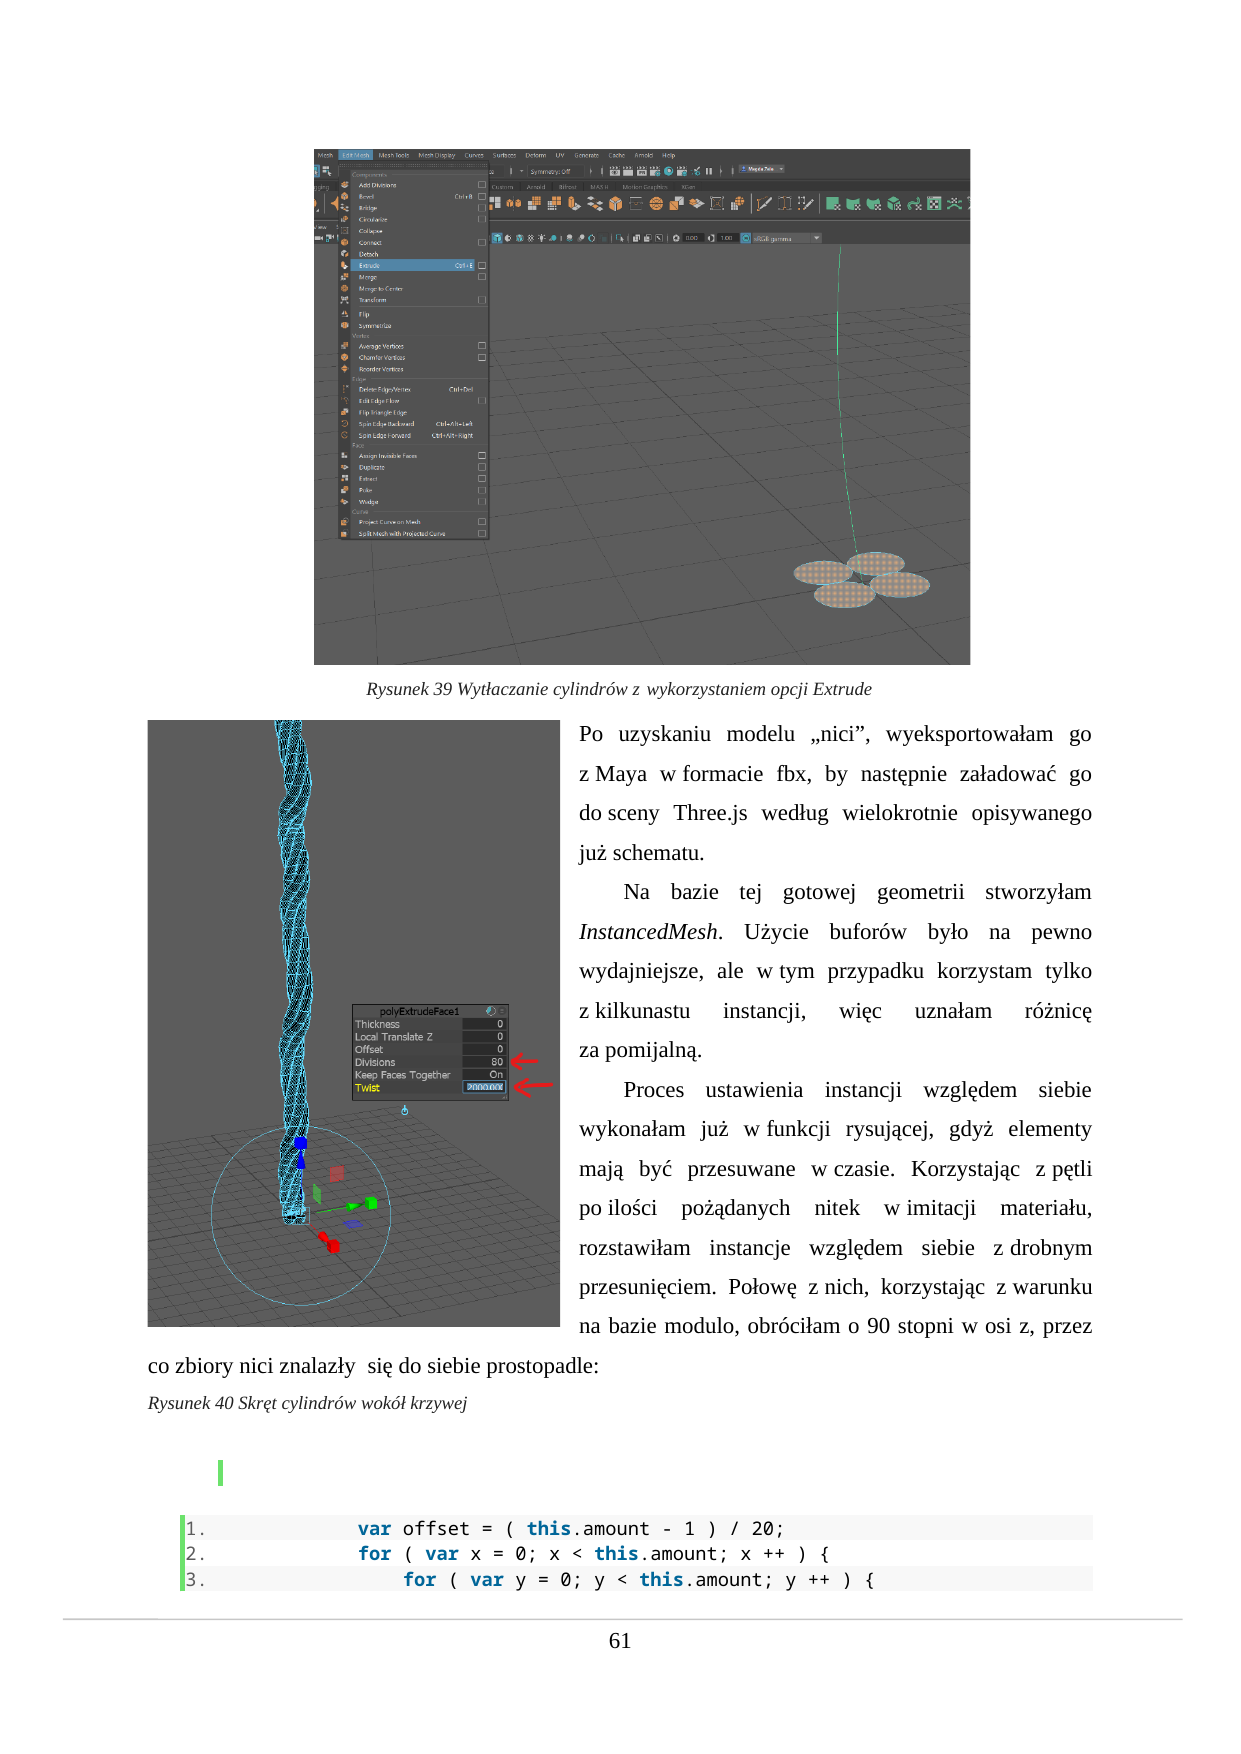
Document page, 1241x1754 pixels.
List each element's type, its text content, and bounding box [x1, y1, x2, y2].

text Po uzyskaniu modelu „nici”, wyeksportowałam go z Maya w formacie fbx, by następnie załadować go do sceny Three.js według wielokrotnie opisywanego już schematu. [560, 720, 1093, 865]
picture [314, 147, 971, 665]
list for ( var x = 0; x < this.amount; x ++ ) { [185, 1540, 1093, 1566]
list var offset = ( this.amount - 1 ) / 20; [185, 1515, 1093, 1540]
picture [147, 720, 560, 1326]
text Rysunek Wytłaczanie cylindrów z wykorzystaniem opcji Extrude [148, 678, 1093, 699]
list for ( var y = 0; y < this.amount; y ++ ) { [185, 1566, 1093, 1591]
text Proces ustawienia instancji względem siebie wykonałam już w funkcji rysującej, gdyż elementy mają być przesuwane w czasie. Korzystając z pętli po ilości pożądanych nitek w imitacji materiału, rozstawiłam instancje względem siebie z drobnym przesunięciem. Połowę z nich, korzystając z warunku na bazie modulo, obróciłam o 90 stopni w osi z, przez co zbiory nici znalazły się do siebie prostopadle: [148, 1076, 1093, 1378]
text Na bazie tej gotowej geometrii stworzyłam InstancedMesh. Użycie buforów było na pewno wydajniejsze, ale w tym przypadku korzystam tylko z kilkunastu instancji, więc uznałam różnicę za pomijalną. [560, 878, 1093, 1063]
